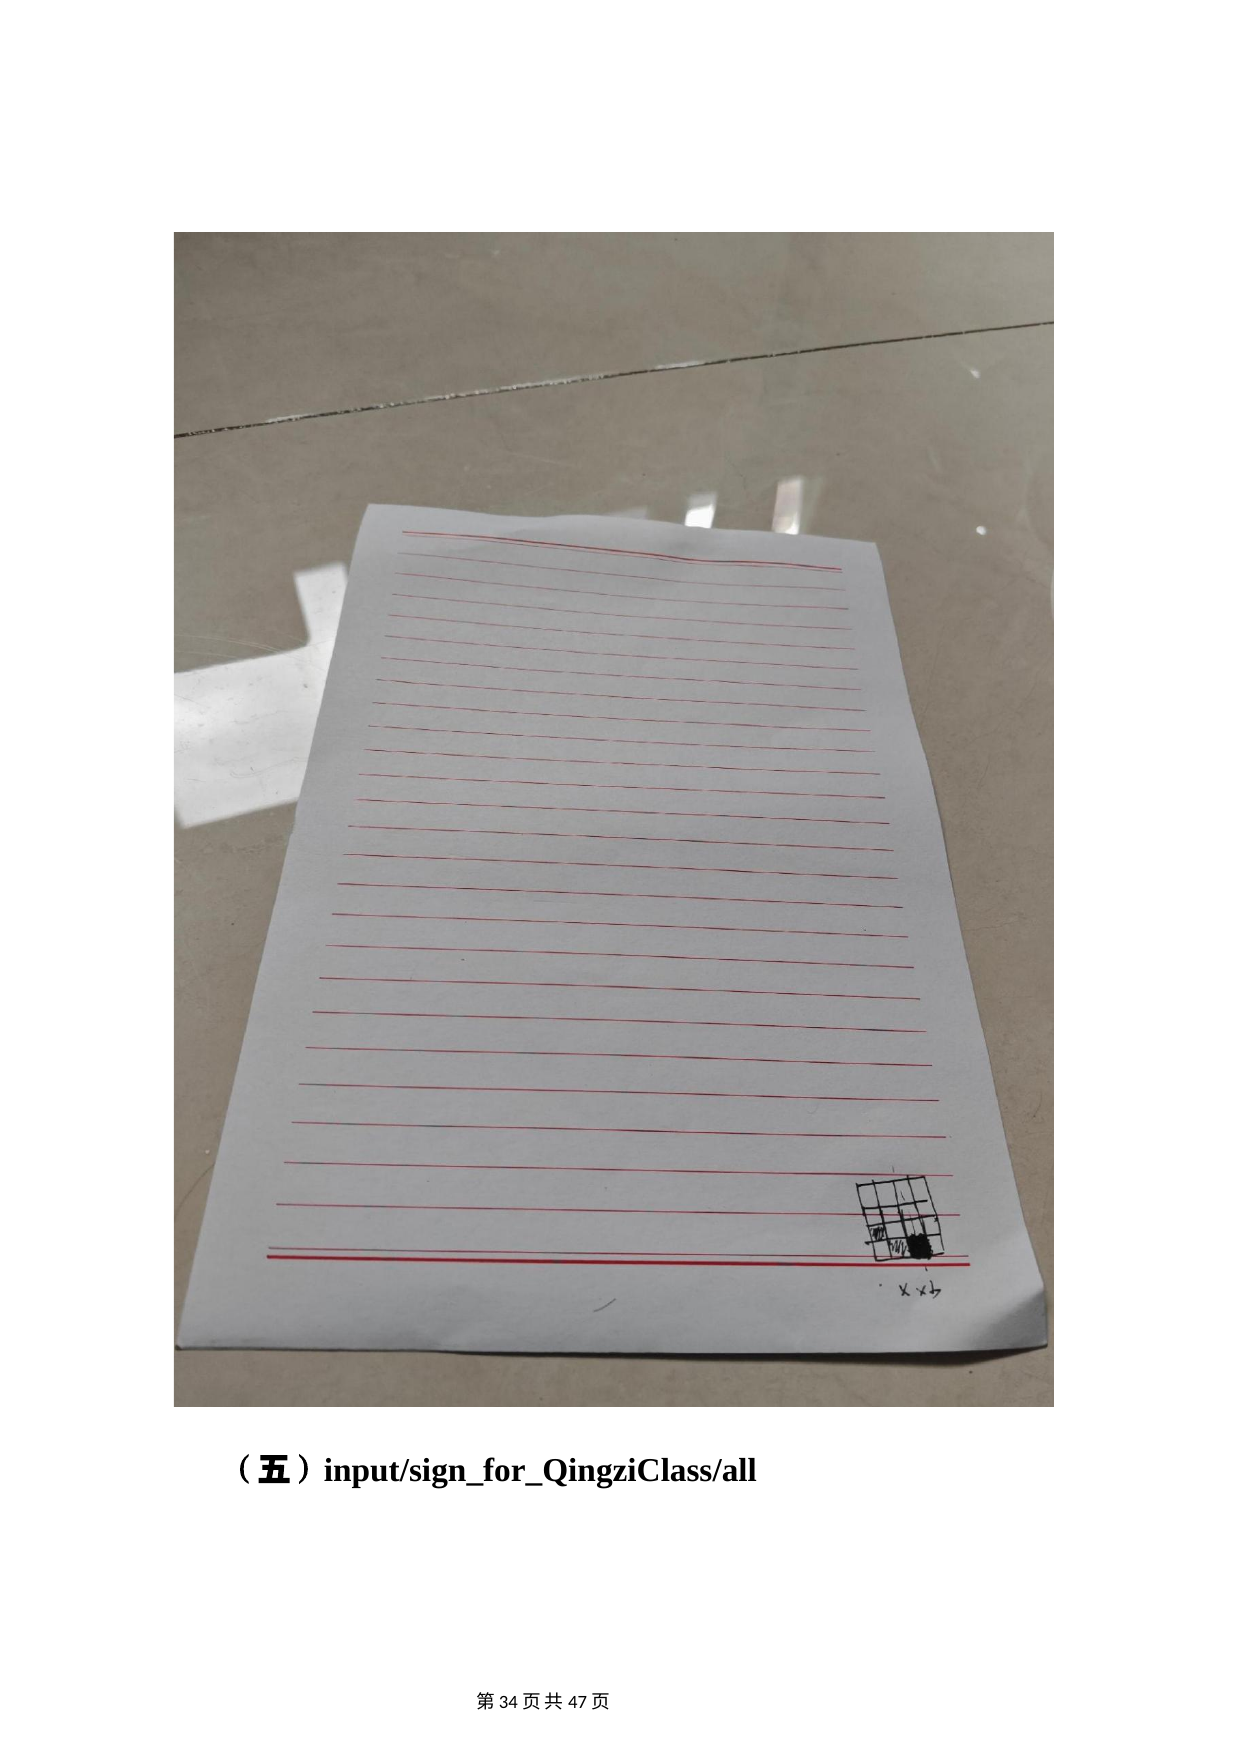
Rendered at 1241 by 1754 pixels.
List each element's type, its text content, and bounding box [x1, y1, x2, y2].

picture [173, 232, 1054, 1407]
text （五）input/sign_for_QingziClass/all [165, 1435, 1087, 1500]
